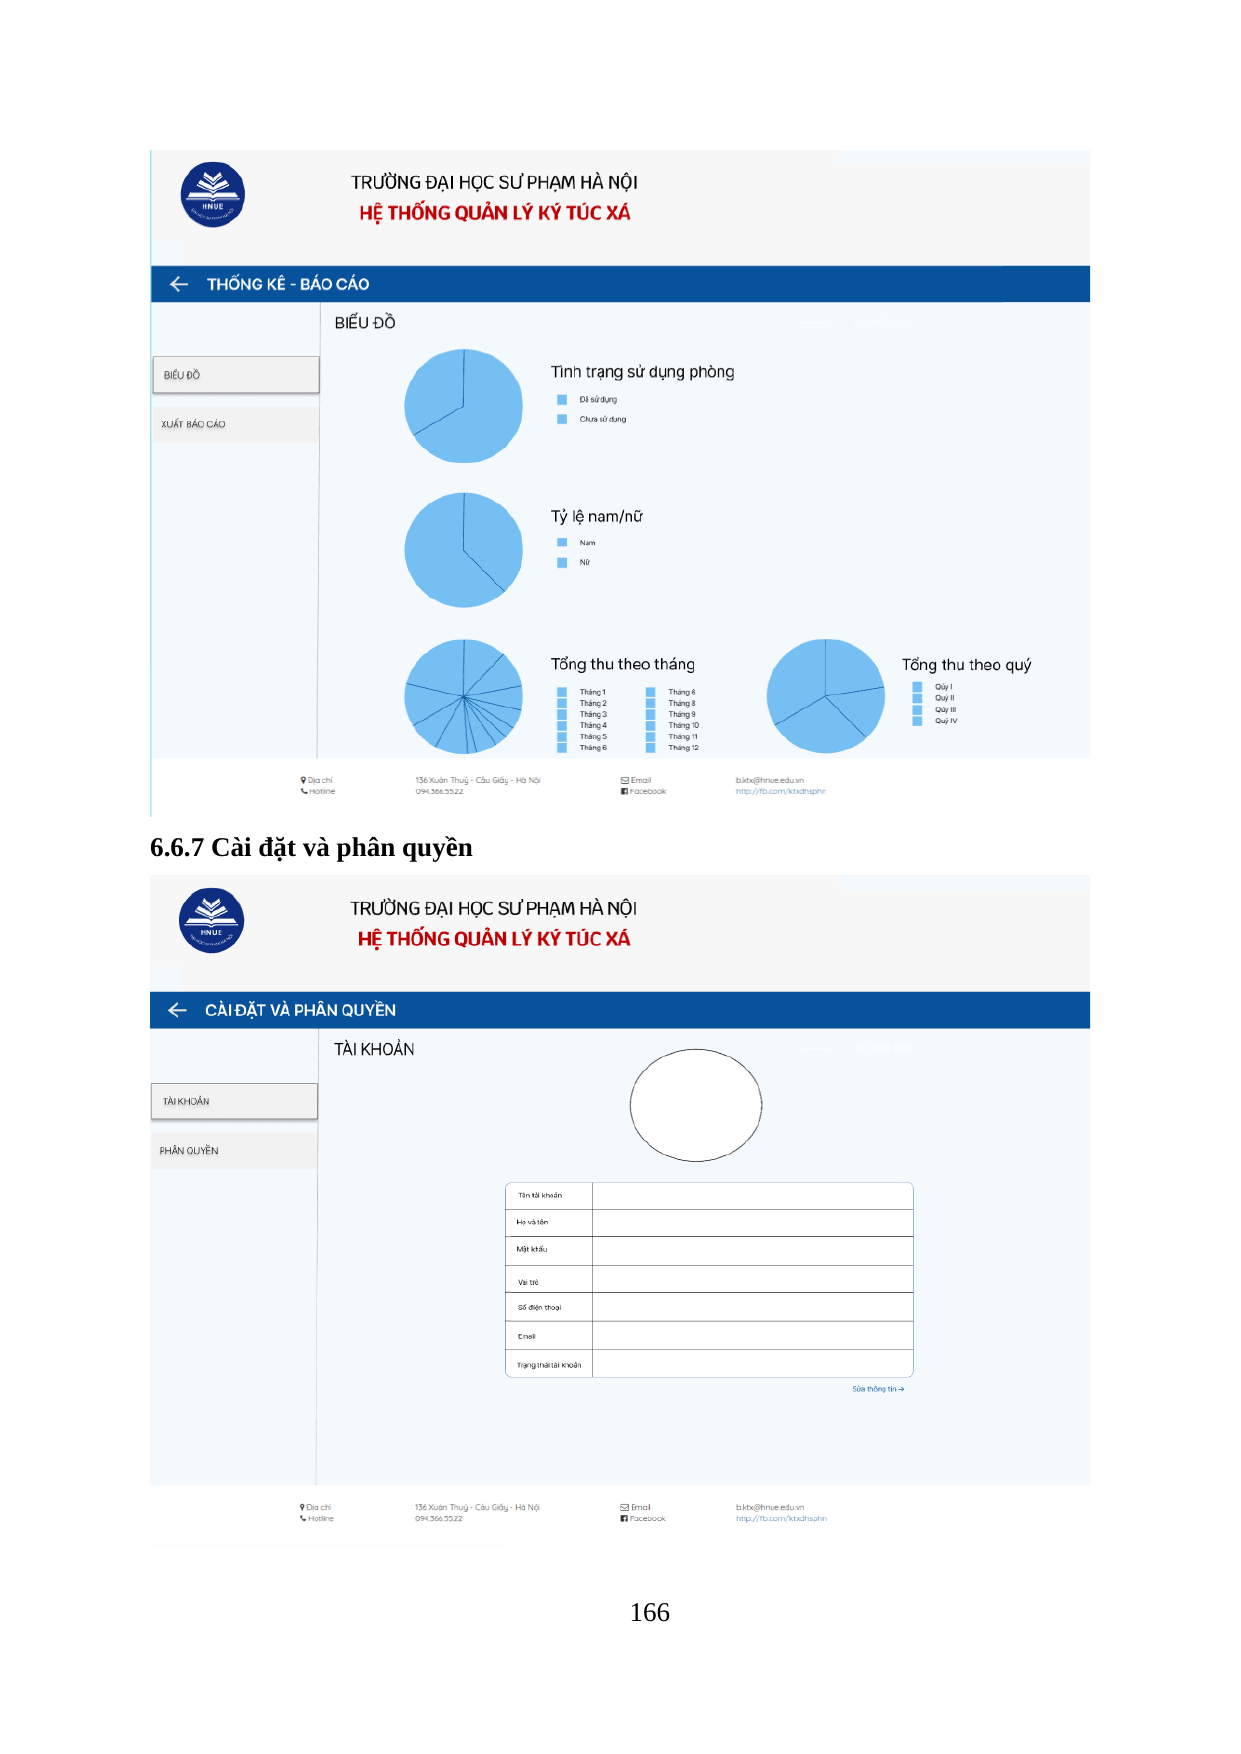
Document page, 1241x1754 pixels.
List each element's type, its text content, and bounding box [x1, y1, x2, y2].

picture [150, 875, 1091, 1545]
text 6.6.7 Cài đặt và phân quyền [150, 831, 1090, 862]
picture [150, 150, 1091, 817]
